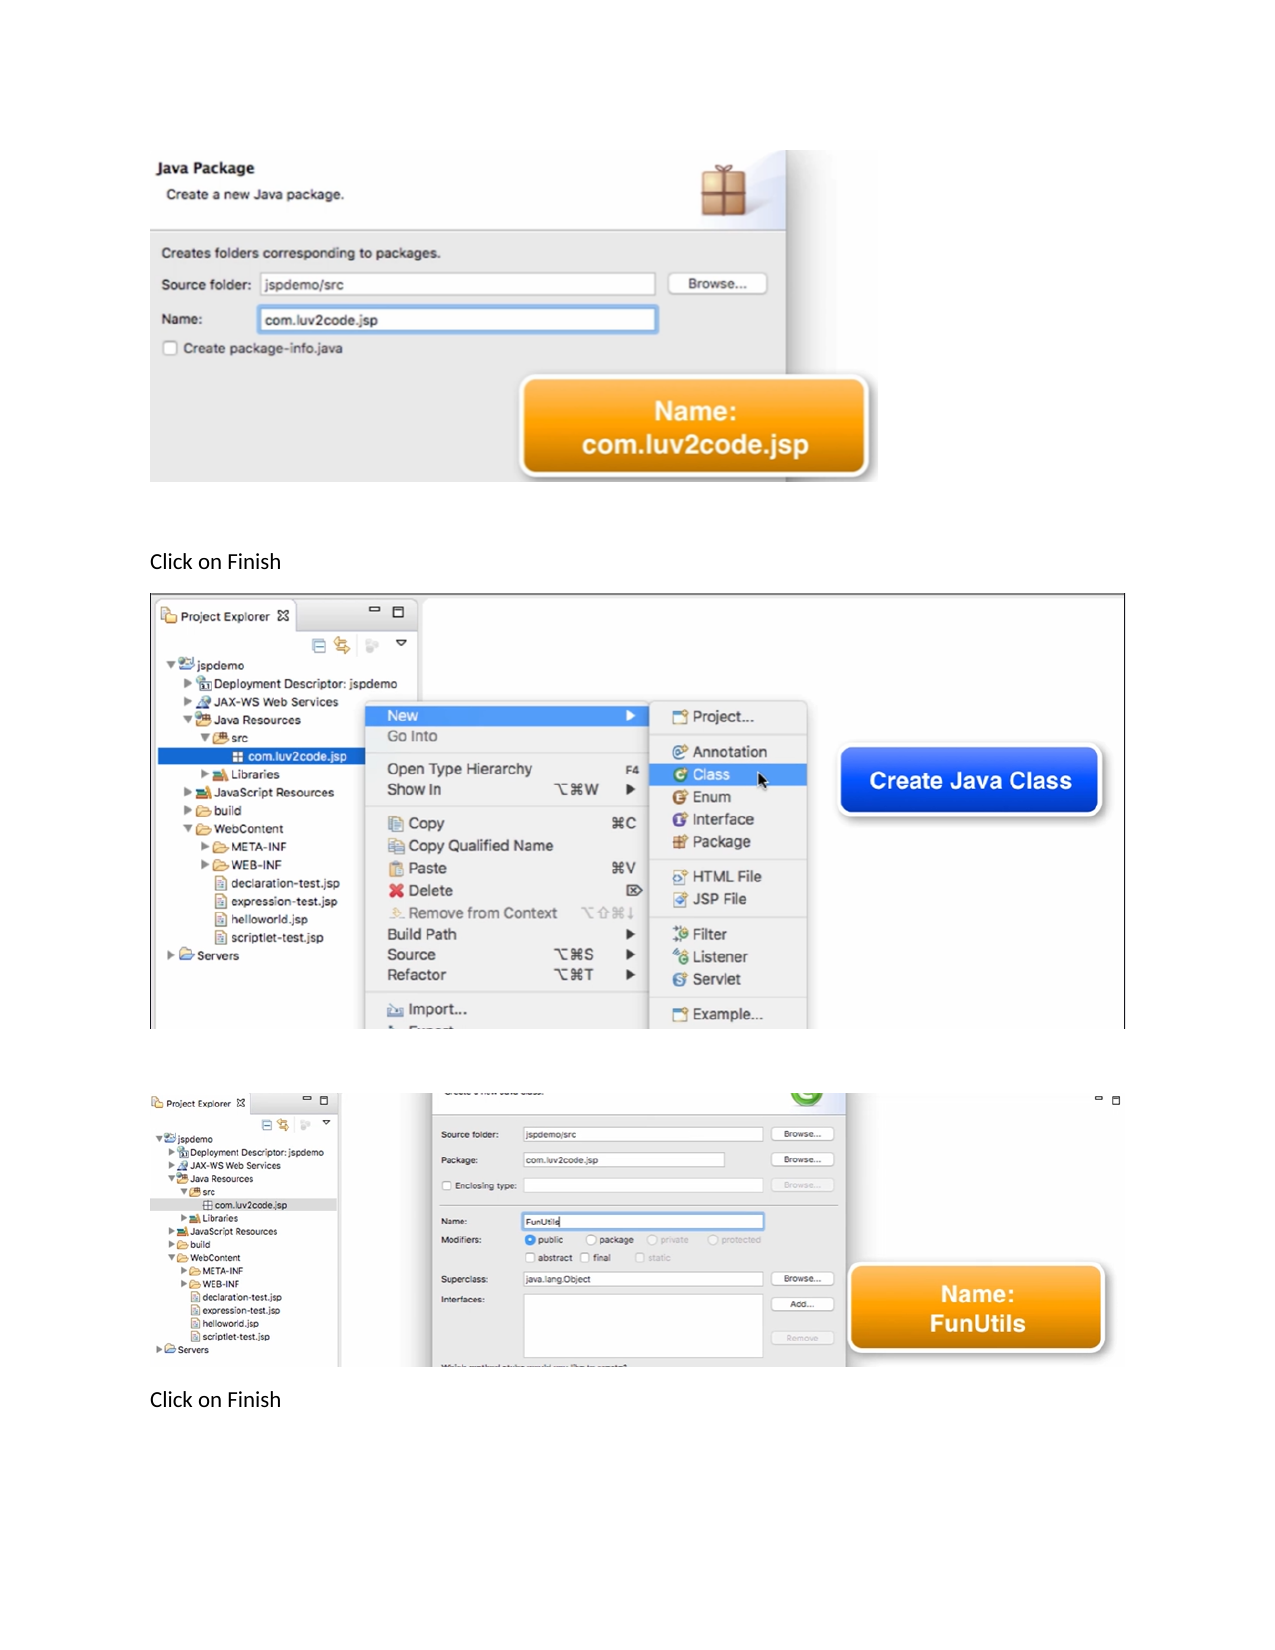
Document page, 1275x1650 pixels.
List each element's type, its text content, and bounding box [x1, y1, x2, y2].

picture [150, 593, 1125, 1029]
picture [150, 150, 879, 482]
picture [150, 1093, 1125, 1367]
text Click on Finish [150, 1386, 1125, 1414]
text Click on Finish [150, 547, 1125, 575]
